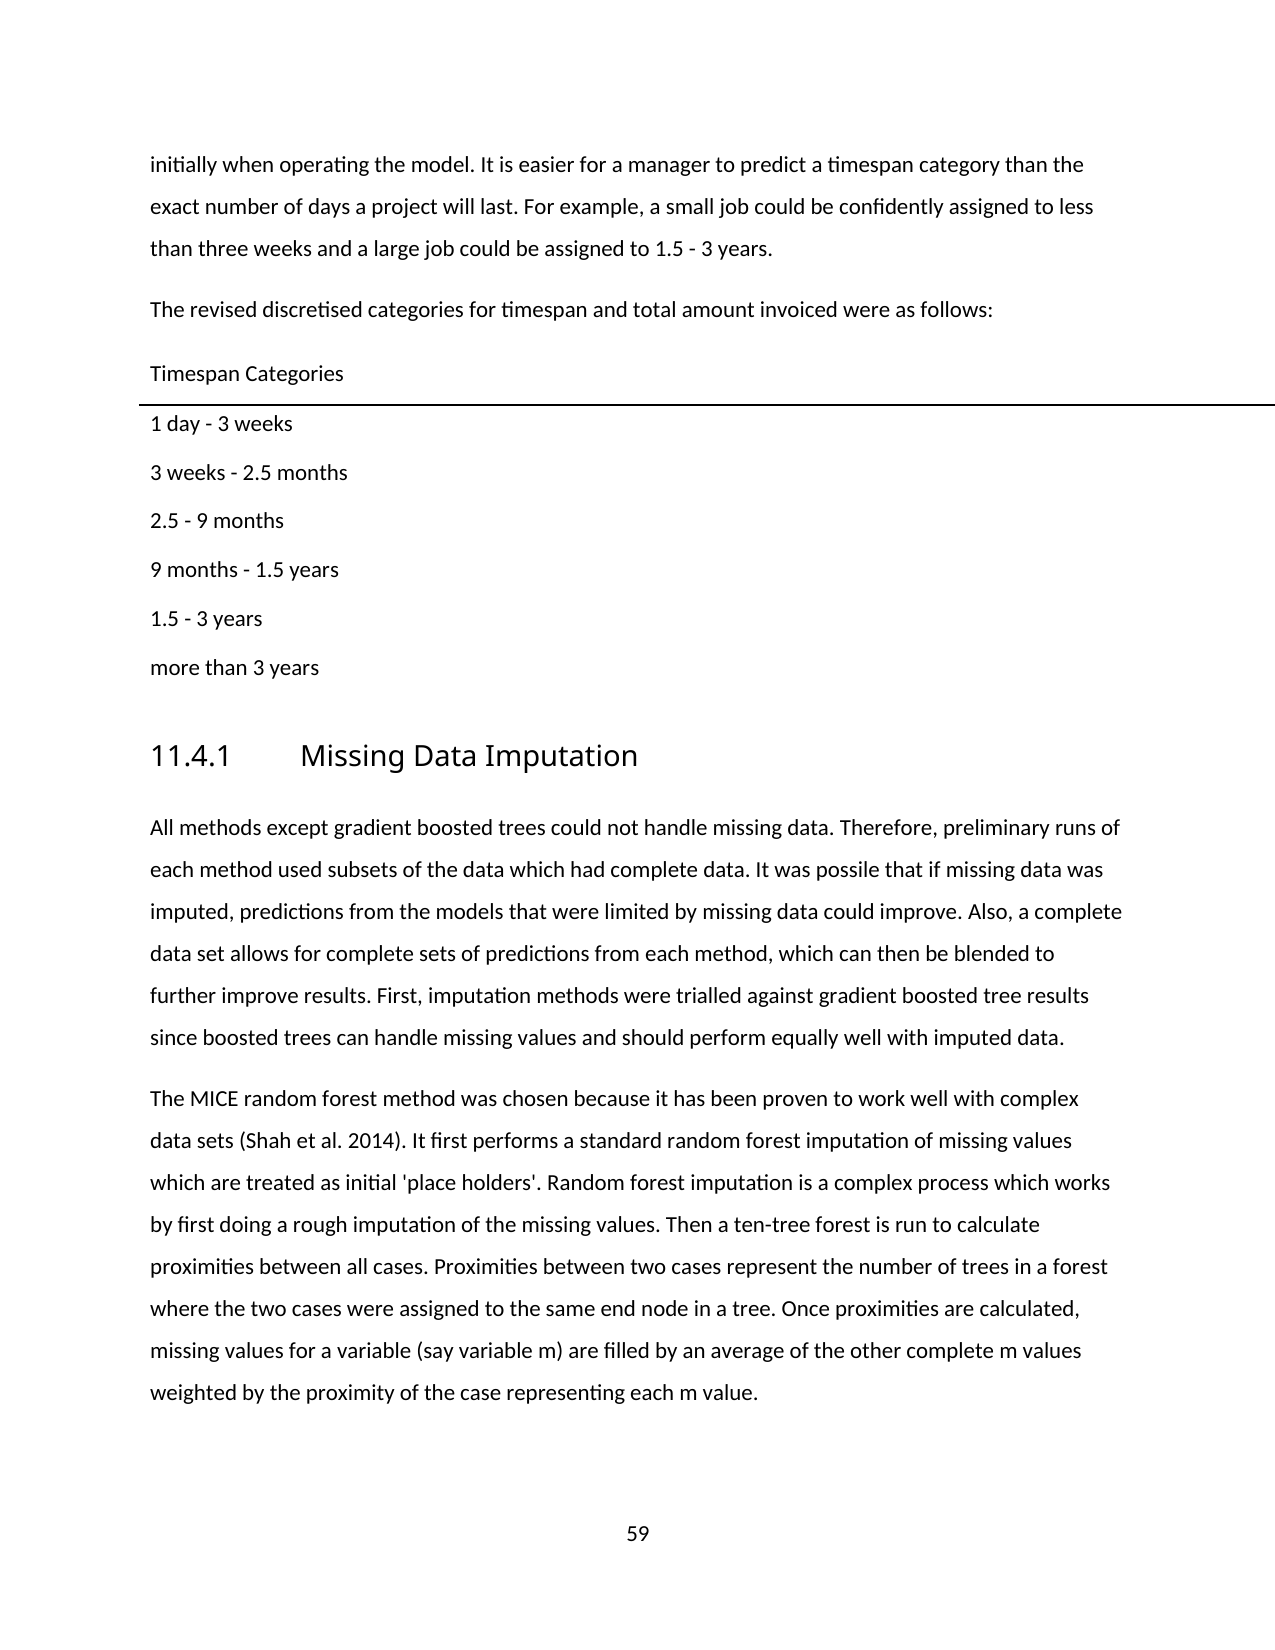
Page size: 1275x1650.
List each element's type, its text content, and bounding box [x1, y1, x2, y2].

table_cell more than 3 years [139, 649, 1275, 714]
table_cell 1.5 - 3 years [139, 600, 1275, 649]
subtitle Missing Data Imputation [150, 735, 1125, 775]
table_cell 2.5 - 9 months [139, 503, 1275, 552]
text The revised discretised categories for timespan and total amount invoiced were as follows: [150, 295, 1125, 323]
text All methods except gradient boosted trees could not handle missing data. Therefore, preliminary runs of each method used subsets of the data which had complete data. It was possile that if missing data was imputed, predictions from the models that were limited by missing data could improve. Also, a complete data set allows for complete sets of predictions from each method, which can then be blended to further improve results. First, imputation methods were trialled against gradient boosted tree results since boosted trees can handle missing values and should perform equally well with imputed data. [150, 813, 1125, 1051]
text The MICE random forest method was chosen because it has been proven to work well with complex data sets (Shah et al. 2014). It first performs a standard random forest imputation of missing values which are treated as initial 'place holders'. Random forest imputation is a complex process which works by first doing a rough imputation of the missing values. Then a ten-tree forest is run to calculate proximities between all cases. Proximities between two cases represent the number of trees in a forest where the two cases were assigned to the same end node in a tree. Once proximities are calculated, missing values for a variable (say variable m) are filled by an average of the other complete m values weighted by the proximity of the case representing each m value. [150, 1084, 1125, 1406]
table_cell 1 day - 3 weeks [139, 406, 1275, 454]
table_header Timespan Categories [139, 355, 1275, 404]
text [150, 150, 1125, 262]
table_cell 3 weeks - 2.5 months [139, 454, 1275, 503]
table_cell 9 months - 1.5 years [139, 552, 1275, 600]
